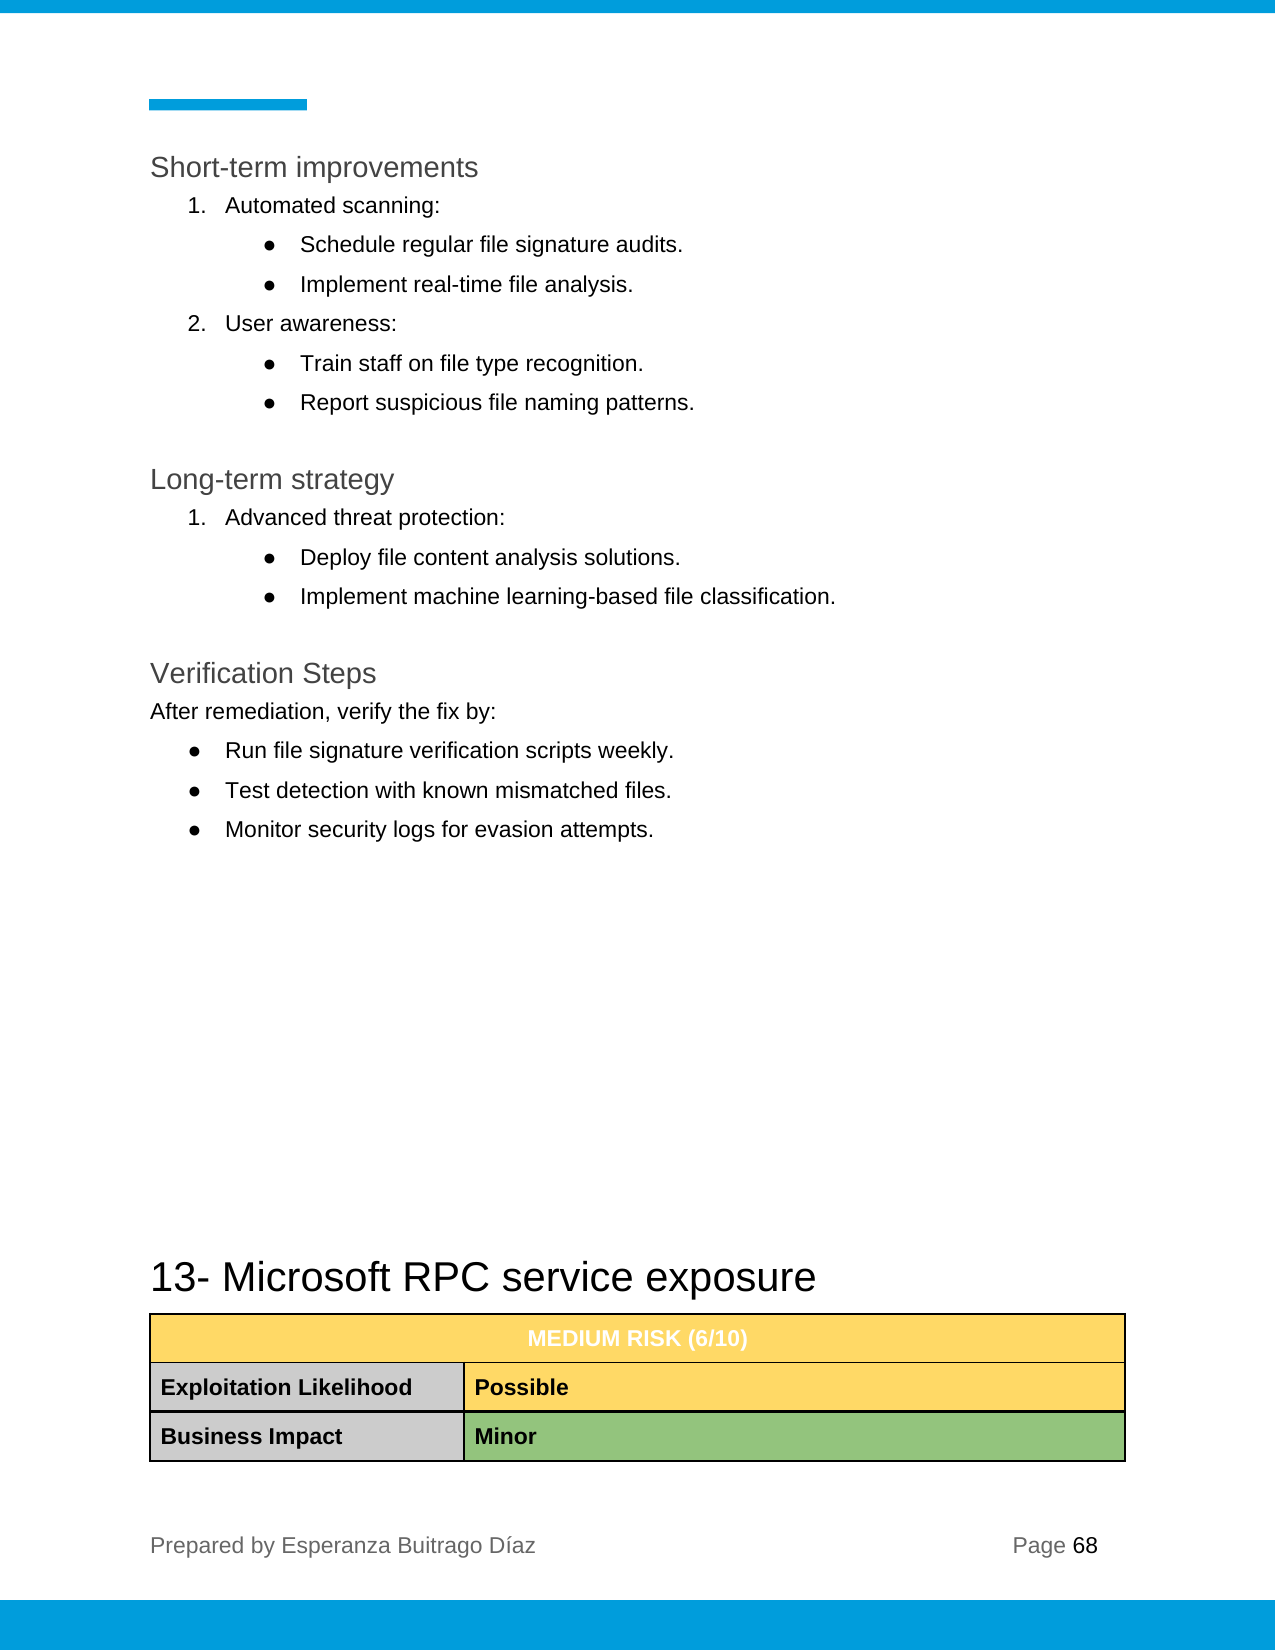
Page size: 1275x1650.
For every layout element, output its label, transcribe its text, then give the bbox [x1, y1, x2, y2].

list Run file signature verification scripts weekly. [187, 737, 1125, 763]
list Advanced threat protection: [187, 504, 1125, 530]
text After remediation, verify the fix by: [150, 698, 1125, 724]
subtitle 13- Microsoft RPC service exposure [150, 1252, 1125, 1300]
list Implement real-time file analysis. [262, 271, 1125, 297]
list Test detection with known mismatched files. [187, 777, 1125, 803]
subtitle Verification Steps [150, 656, 1125, 689]
list Deploy file content analysis solutions. [262, 543, 1125, 570]
list Train staff on file type recognition. [262, 350, 1125, 376]
subtitle Short-term improvements [150, 150, 1125, 183]
list Report suspicious file naming patterns. [262, 389, 1125, 416]
list User awareness: [187, 310, 1125, 337]
subtitle Long-term strategy [150, 462, 1125, 496]
list Implement machine learning-based file classification. [262, 583, 1125, 609]
list Automated scanning: [187, 192, 1125, 218]
list Monitor security logs for evasion attempts. [187, 816, 1125, 842]
list Schedule regular file signature audits. [262, 231, 1125, 258]
